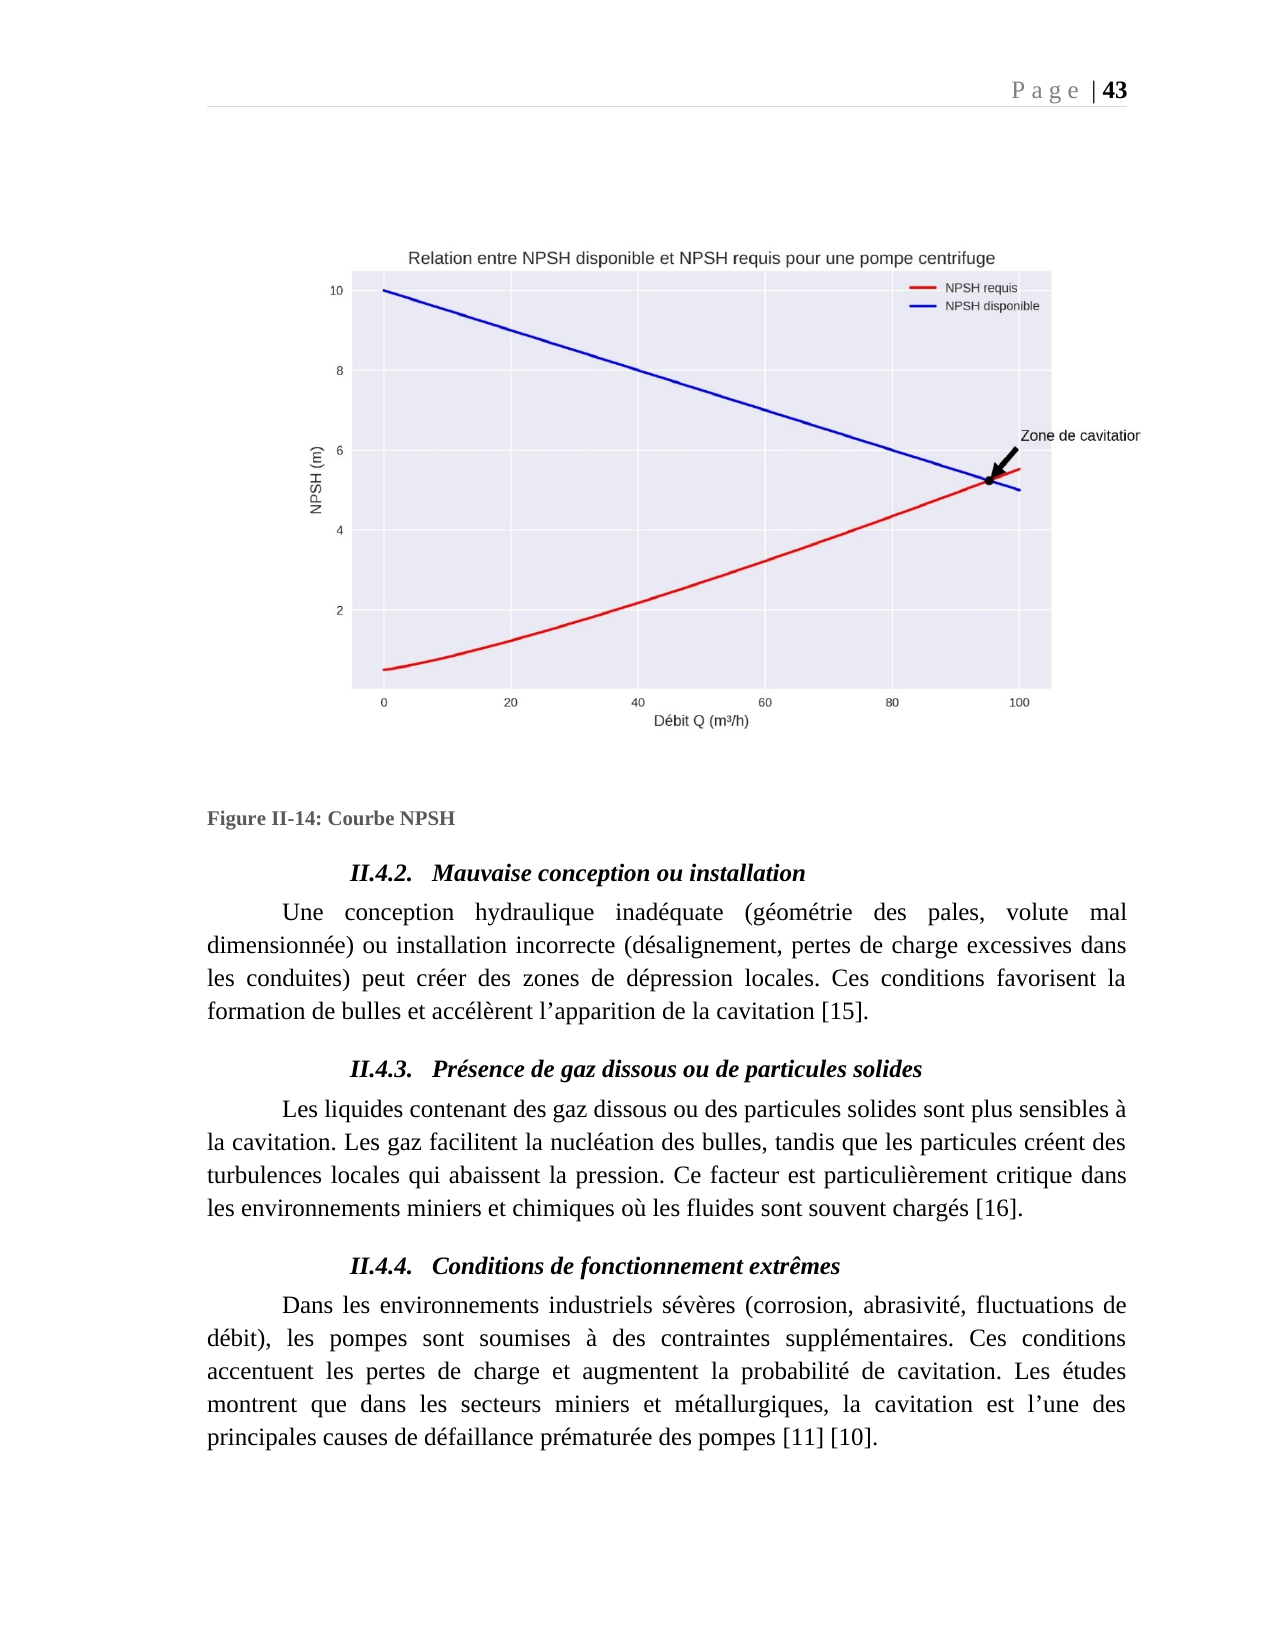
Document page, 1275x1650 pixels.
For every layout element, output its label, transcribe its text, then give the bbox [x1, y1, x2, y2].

picture [239, 206, 1141, 748]
subtitle Mauvaise conception ou installation [413, 858, 1127, 887]
subtitle Présence de gaz dissous ou de particules solides [413, 1054, 1127, 1083]
subtitle Conditions de fonctionnement extrêmes [413, 1251, 1127, 1279]
text Une conception hydraulique inadéquate (géométrie des pales, volute mal dimensionnée) ou installation incorrecte (désalignement, pertes de charge excessives dans les conduites) peut créer des zones de dépression locales. Ces conditions favorisent la formation de bulles et accélèrent l’apparition de la cavitation. [207, 897, 1127, 1025]
text Dans les environnements industriels sévères (corrosion, abrasivité, fluctuations de débit), les pompes sont soumises à des contraintes supplémentaires. Ces conditions accentuent les pertes de charge et augmentent la probabilité de cavitation. Les études montrent que dans les secteurs miniers et métallurgiques, la cavitation est l’une des principales causes de défaillance prématurée des pompes. [207, 1290, 1127, 1451]
text Les liquides contenant des gaz dissous ou des particules solides sont plus sensibles à la cavitation. Les gaz facilitent la nucléation des bulles, tandis que les particules créent des turbulences locales qui abaissent la pression. Ce facteur est particulièrement critique dans les environnements miniers et chimiques où les fluides sont souvent chargés. [207, 1094, 1127, 1221]
